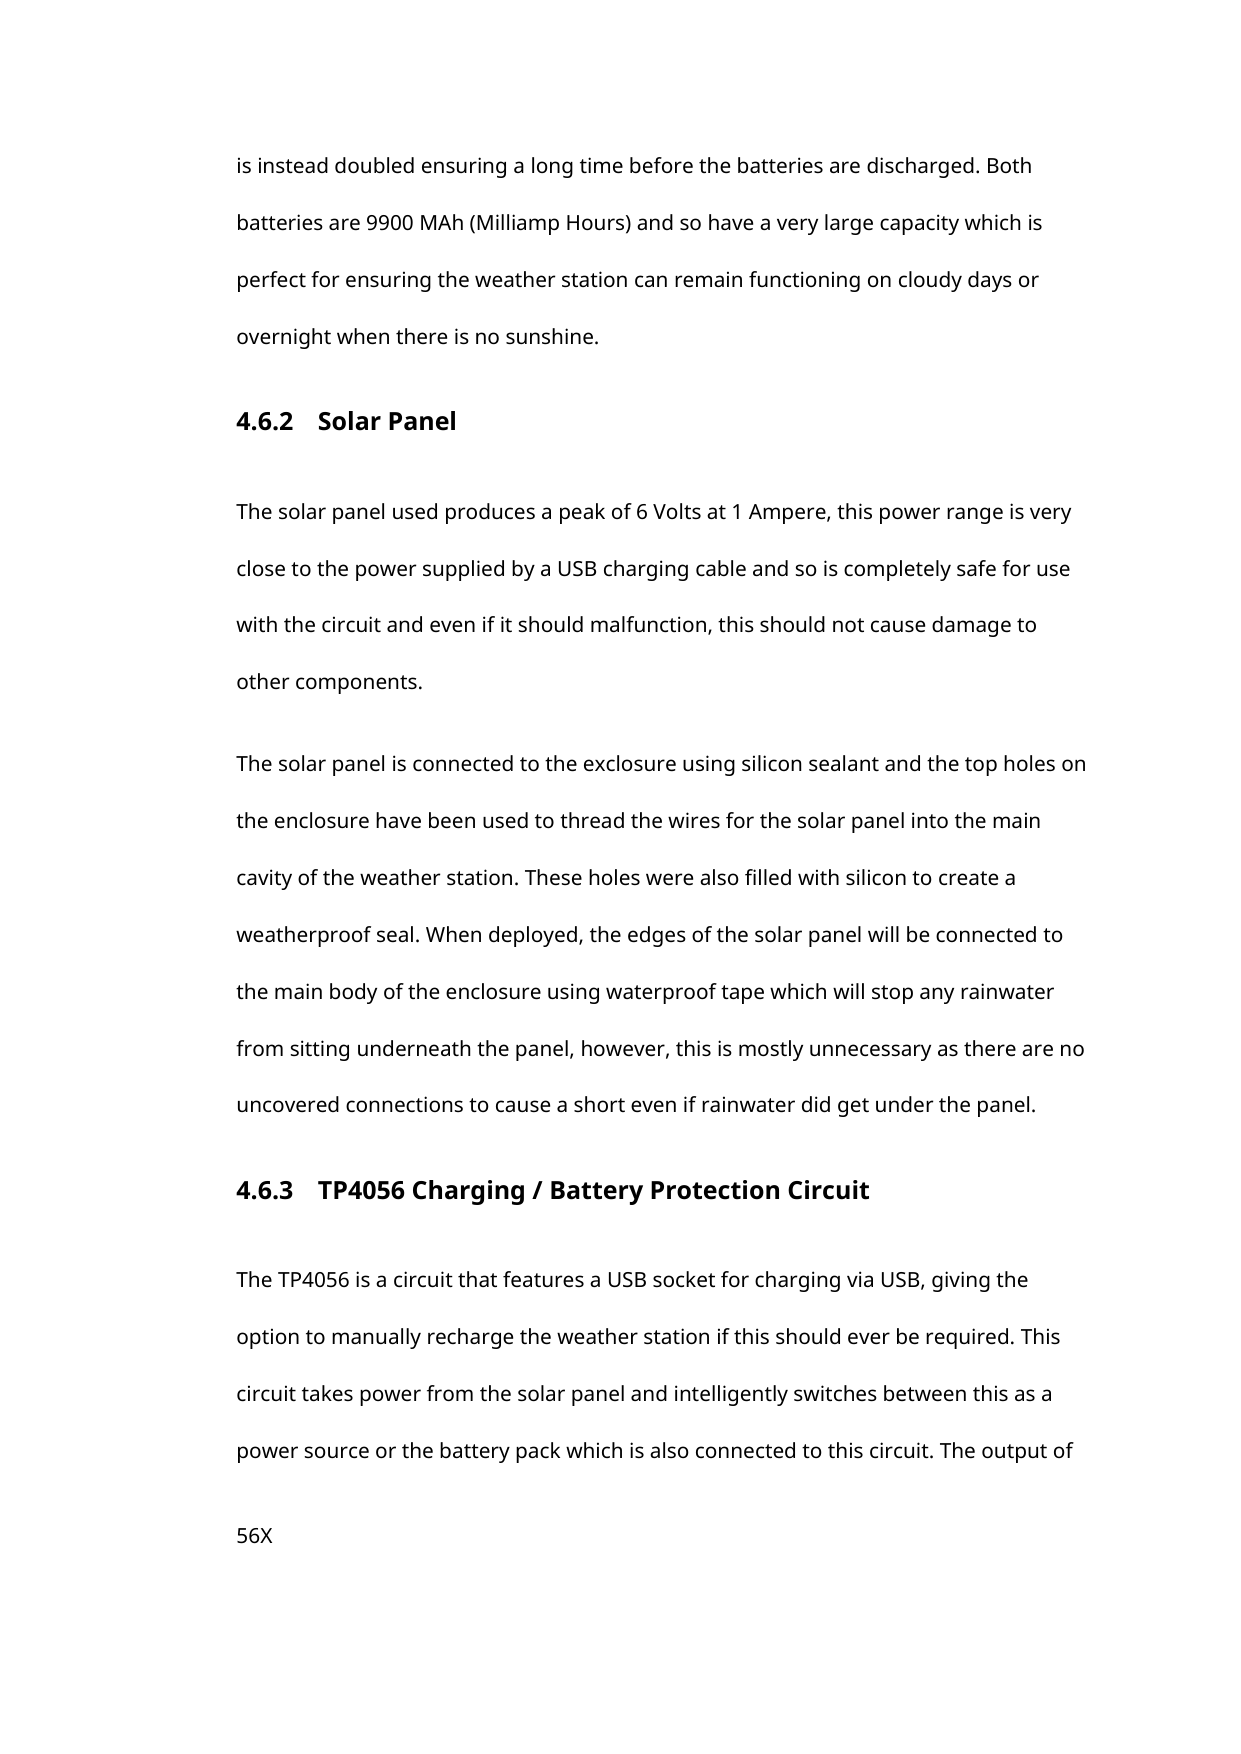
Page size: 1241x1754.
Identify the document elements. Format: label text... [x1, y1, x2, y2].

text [236, 151, 1090, 350]
text The solar panel is connected to the exclosure using silicon sealant and the top holes on the enclosure have been used to thread the wires for the solar panel into the main cavity of the weather station. These holes were also filled with silicon to create a weatherproof seal. When deployed, the edges of the solar panel will be connected to the main body of the enclosure using waterproof tape which will stop any rainwater from sitting underneath the panel, however, this is mostly unnecessary as there are no uncovered connections to cause a short even if rainwater did get under the panel. [236, 749, 1090, 1119]
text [236, 1266, 1090, 1465]
subtitle Solar Panel [236, 404, 1090, 438]
text The solar panel used produces a peak of 6 Volts at 1 Ampere, this power range is very close to the power supplied by a USB charging cable and so is completely safe for use with the circuit and even if it should malfunction, this should not cause damage to other components. [236, 497, 1090, 696]
subtitle TP4056 Charging / Battery Protection Circuit [236, 1172, 1090, 1207]
